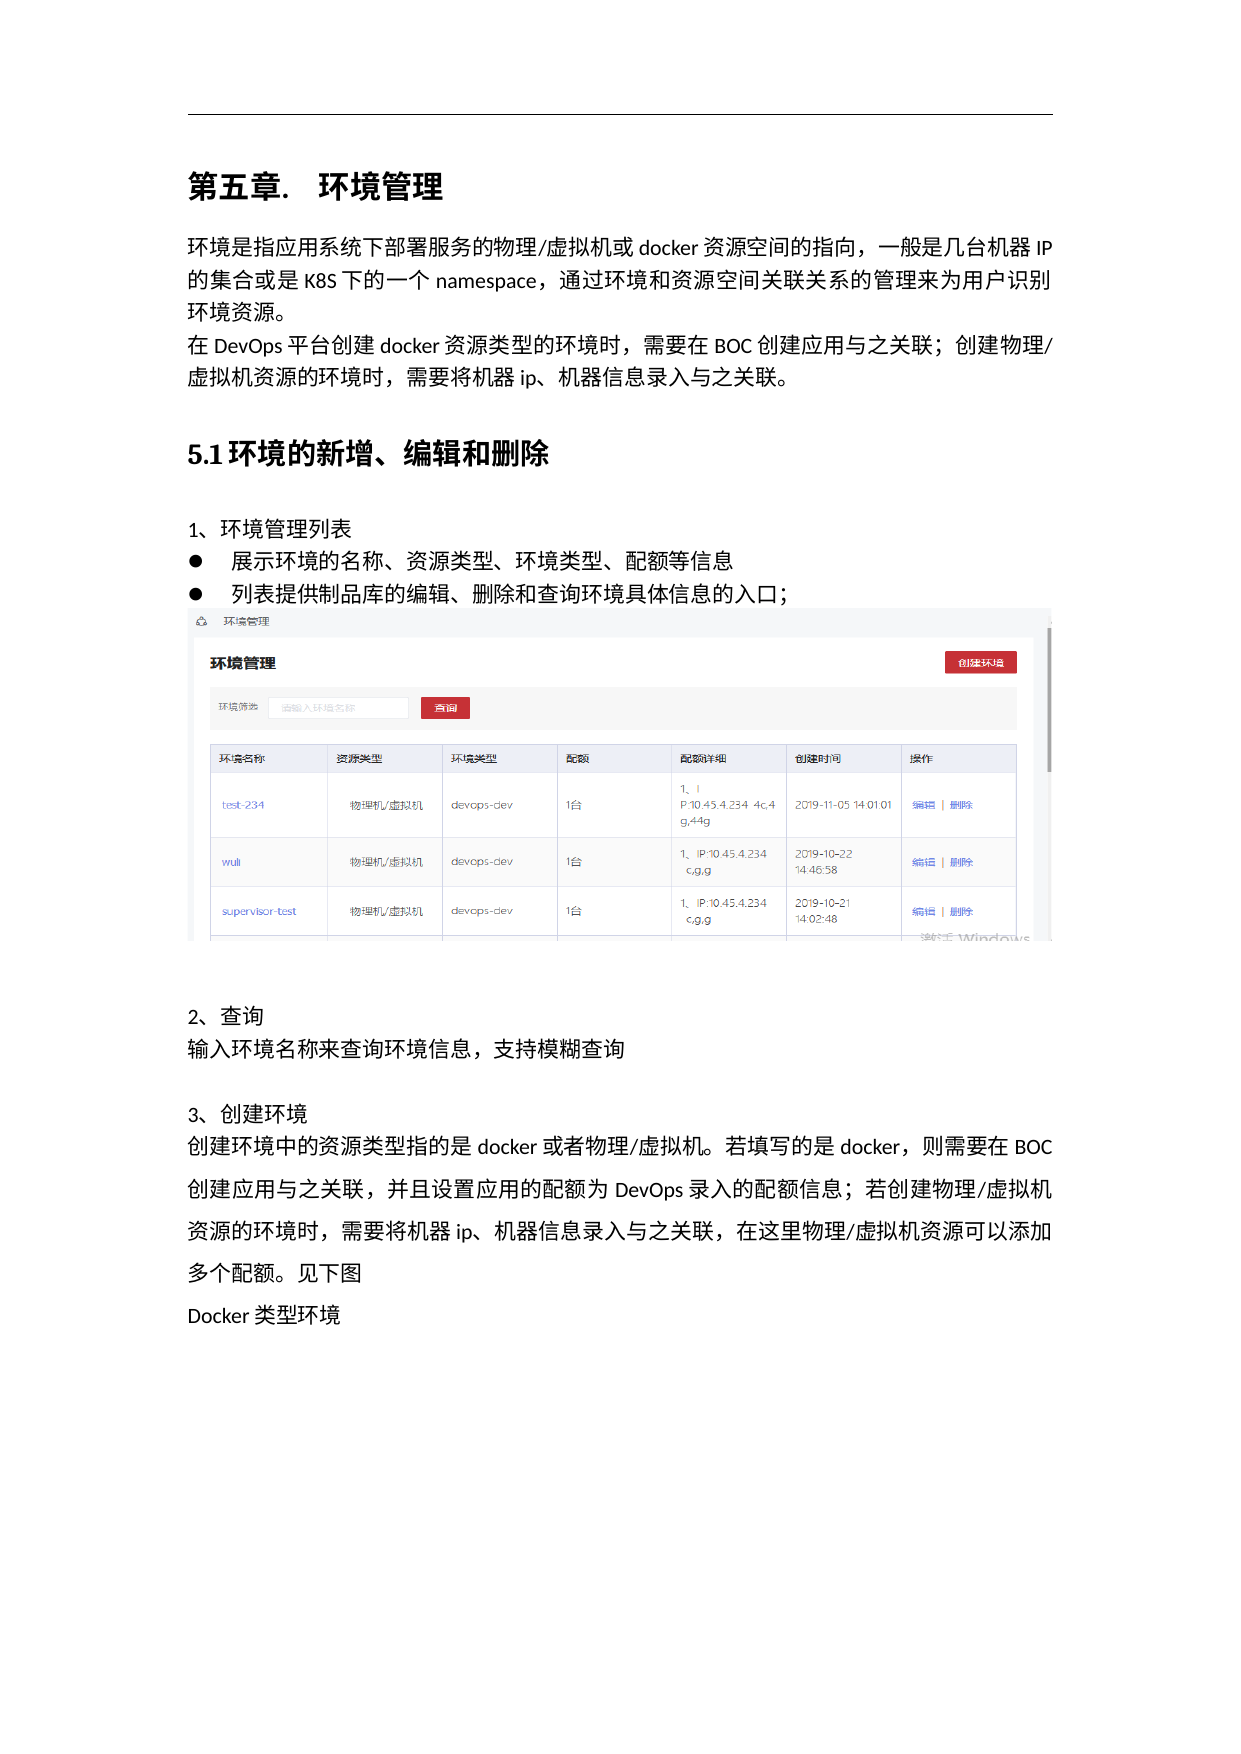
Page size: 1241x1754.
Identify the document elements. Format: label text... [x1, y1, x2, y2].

text 2、查询 [187, 999, 1053, 1031]
list 列表提供制品库的编辑、删除和查询环境具体信息的入口； [187, 576, 1053, 609]
text 1、环境管理列表 [187, 511, 1053, 544]
text 输入环境名称来查询环境信息，支持模糊查询 [187, 1031, 1053, 1064]
text 创建环境中的资源类型指的是docker或者物理/虚拟机。若填写的是docker，则需要在BOC创建应用与之关联，并且设置应用的配额为DevOps录入的配额信息；若创建物理/虚拟机资源的环境时，需要将机器ip、机器信息录入与之关联，在这里物理/虚拟机资源可以添加多个配额。见下图 [187, 1129, 1053, 1288]
text 环境是指应用系统下部署服务的物理/虚拟机或docker资源空间的指向，一般是几台机器IP的集合或是K8S下的一个namespace，通过环境和资源空间关联关系的管理来为用户识别环境资源。 [187, 230, 1053, 327]
subtitle 环境管理 [187, 162, 1053, 207]
text 在DevOps平台创建docker资源类型的环境时，需要在BOC创建应用与之关联；创建物理/虚拟机资源的环境时，需要将机器ip、机器信息录入与之关联。 [187, 327, 1053, 392]
subtitle 5.1环境的新增、编辑和删除 [187, 419, 1053, 484]
text 3、创建环境 [187, 1096, 1053, 1129]
list 展示环境的名称、资源类型、环境类型、配额等信息 [187, 544, 1053, 576]
text Docker类型环境 [187, 1297, 1053, 1330]
picture [187, 608, 1052, 941]
